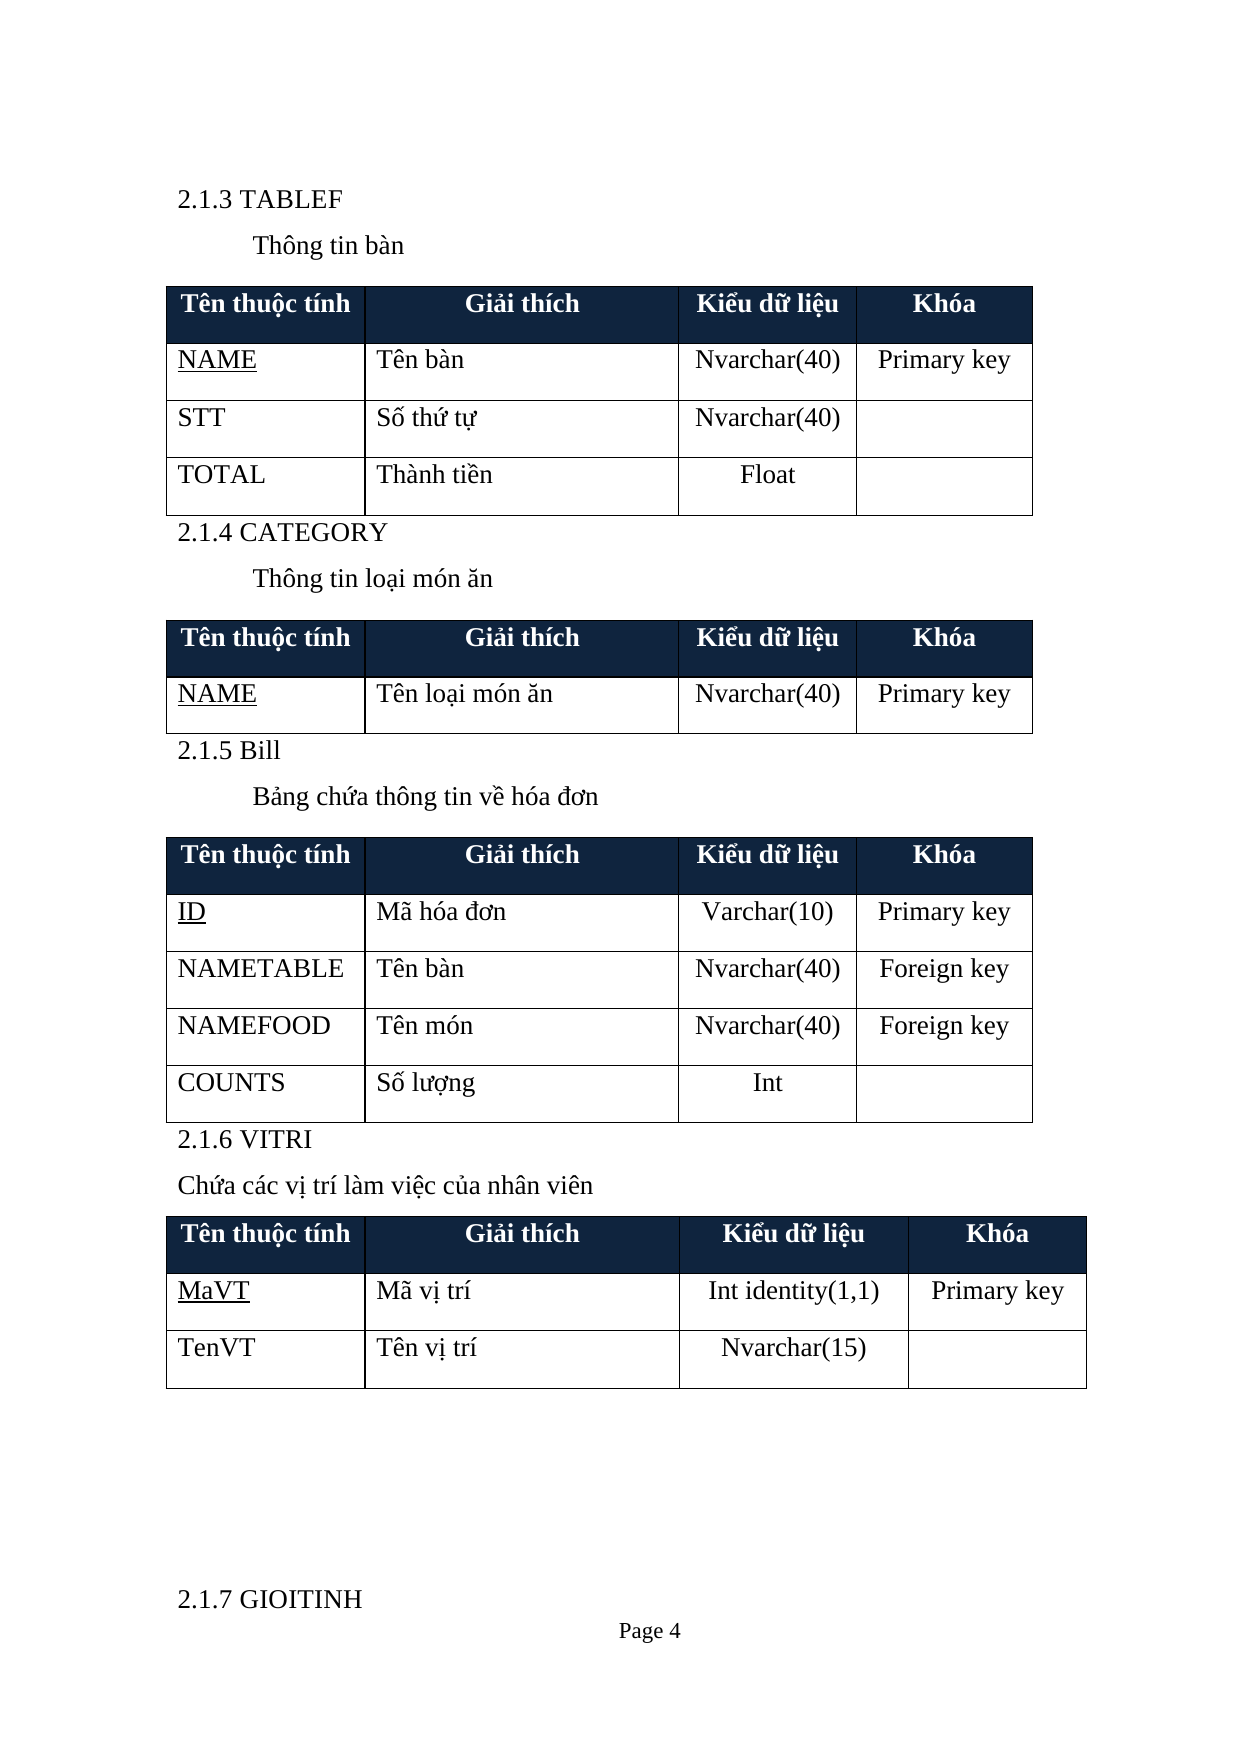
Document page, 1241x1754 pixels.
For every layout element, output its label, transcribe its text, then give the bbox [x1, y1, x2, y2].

text Thông tin bàn [177, 229, 1122, 260]
table_cell Tên món [366, 1009, 678, 1064]
table_cell Tên loại món ăn [366, 678, 678, 733]
table_cell Thành tiền [366, 458, 678, 515]
table_cell [857, 1066, 1032, 1122]
table_cell Nvarchar(40) [679, 401, 856, 457]
table_cell Mã vị trí [366, 1274, 679, 1330]
table_header Khóa [909, 1217, 1086, 1273]
table_cell Int [679, 1066, 856, 1122]
table_cell Foreign key [857, 952, 1032, 1008]
table_header Kiểu dữ liệu [679, 621, 856, 676]
table_cell Nvarchar(15) [680, 1331, 908, 1387]
table_cell NAMEFOOD [167, 1009, 364, 1064]
text Bảng chứa thông tin về hóa đơn [177, 781, 1122, 812]
table_cell [909, 1331, 1086, 1387]
table_cell MaVT [167, 1274, 364, 1330]
table_cell Số thứ tự [366, 401, 678, 457]
table_header Tên thuộc tính [167, 287, 364, 343]
table_header Tên thuộc tính [167, 621, 364, 676]
table_cell Mã hóa đơn [366, 895, 678, 951]
text GIOITINH [177, 1583, 1122, 1614]
table_cell Nvarchar(40) [679, 344, 856, 399]
table_cell Số lượng [366, 1066, 678, 1122]
table_cell NAME [167, 678, 364, 733]
table_header Tên thuộc tính [167, 1217, 364, 1273]
table_cell Foreign key [857, 1009, 1032, 1064]
table_cell TenVT [167, 1331, 364, 1387]
table_cell TOTAL [167, 458, 364, 515]
text Chứa các vị trí làm việc của nhân viên [177, 1169, 1122, 1201]
table_header Giải thích [366, 1217, 679, 1273]
table_cell Float [679, 458, 856, 515]
table_cell Tên vị trí [366, 1331, 679, 1387]
table_cell NAME [167, 344, 364, 399]
table_cell Nvarchar(40) [679, 952, 856, 1008]
table_header Kiểu dữ liệu [679, 838, 856, 894]
table_header Giải thích [366, 838, 678, 894]
text TABLEF [177, 183, 1122, 214]
table_cell COUNTS [167, 1066, 364, 1122]
table_header Khóa [857, 621, 1032, 676]
table_cell Primary key [857, 678, 1032, 733]
table_cell Tên bàn [366, 952, 678, 1008]
table_header Giải thích [366, 287, 678, 343]
table_cell Primary key [857, 344, 1032, 399]
table_cell STT [167, 401, 364, 457]
text CATEGORY [177, 516, 1122, 547]
table_cell Varchar(10) [679, 895, 856, 951]
table_header Kiểu dữ liệu [680, 1217, 908, 1273]
table_cell [857, 458, 1032, 515]
table_header Khóa [857, 838, 1032, 894]
text Thông tin loại món ăn [177, 562, 1122, 593]
table_header Tên thuộc tính [167, 838, 364, 894]
table_cell ID [167, 895, 364, 951]
text Bill [177, 734, 1122, 766]
table_cell Nvarchar(40) [679, 1009, 856, 1064]
table_cell Primary key [857, 895, 1032, 951]
table_cell NAMETABLE [167, 952, 364, 1008]
table_cell [857, 401, 1032, 457]
table_cell Int identity(1,1) [680, 1274, 908, 1330]
table_header Khóa [857, 287, 1032, 343]
table_header Kiểu dữ liệu [679, 287, 856, 343]
table_cell Tên bàn [366, 344, 678, 399]
table_cell Primary key [909, 1274, 1086, 1330]
table_cell Nvarchar(40) [679, 678, 856, 733]
text VITRI [177, 1123, 1122, 1154]
table_header Giải thích [366, 621, 678, 676]
